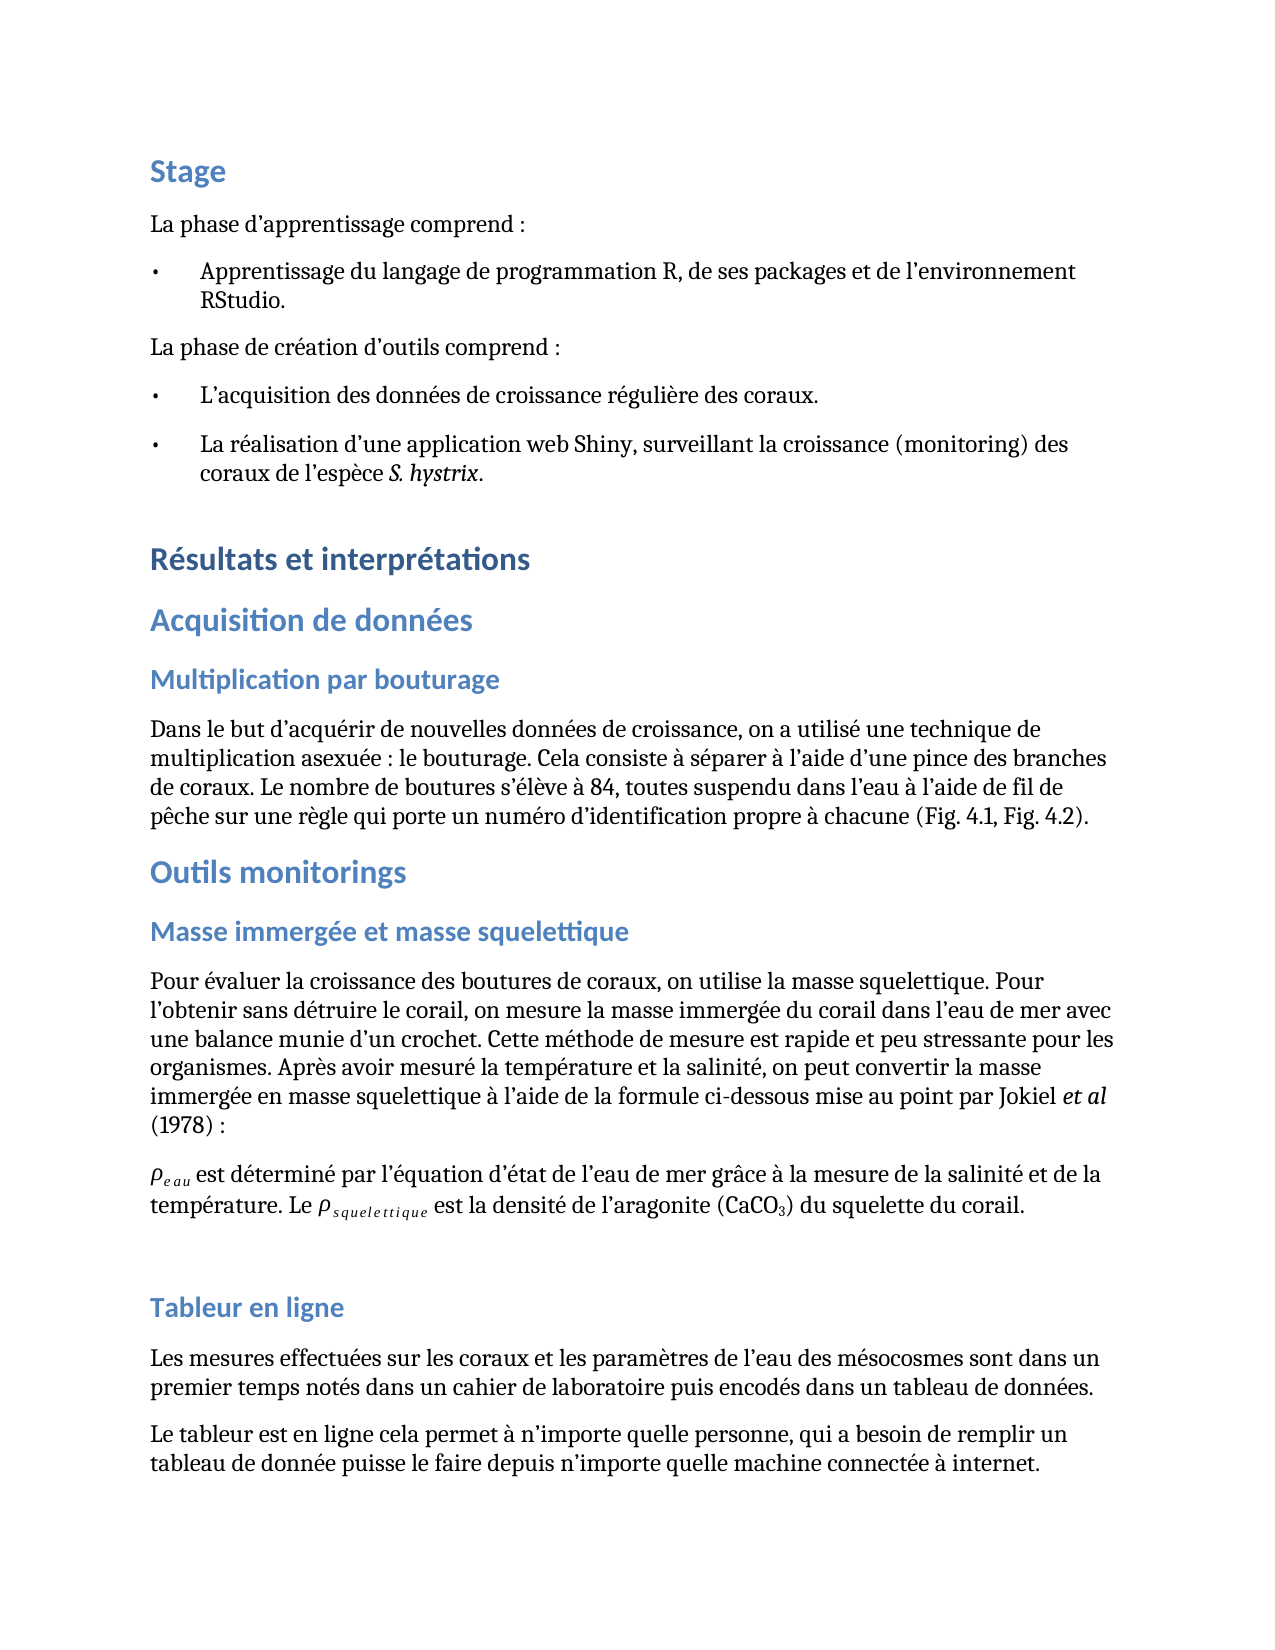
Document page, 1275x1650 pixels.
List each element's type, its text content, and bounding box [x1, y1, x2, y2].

subtitle Stage [150, 150, 1125, 191]
subtitle Multiplication par bouturage [150, 661, 1125, 697]
text Pour évaluer la croissance des boutures de coraux, on utilise la masse squelettique. Pour l’obtenir sans détruire le corail, on mesure la masse immergée du corail dans l’eau de mer avec une balance munie d’un crochet. Cette méthode de mesure est rapide et peu stressante pour les organismes. Après avoir mesuré la température et la salinité, on peut convertir la masse immergée en masse squelettique à l’aide de la formule ci-dessous mise au point par Jokiel et al (1978) : [150, 967, 1125, 1139]
subtitle Masse immergée et masse squelettique [150, 913, 1125, 948]
subtitle Tableur en ligne [150, 1289, 1125, 1325]
text Le tableur est en ligne cela permet à n’importe quelle personne, qui a besoin de remplir un tableau de donnée puisse le faire depuis n’importe quelle machine connectée à internet. [150, 1420, 1125, 1477]
text La phase d’apprentissage comprend : [150, 209, 1125, 238]
subtitle Résultats et interprétations [150, 538, 1125, 578]
text Les mesures effectuées sur les coraux et les paramètres de l’eau des mésocosmes sont dans un premier temps notés dans un cahier de laboratoire puis encodés dans un tableau de données. [150, 1344, 1125, 1401]
list Apprentissage du langage de programmation R, de ses packages et de l’environnement RStudio. [150, 257, 1125, 314]
list L’acquisition des données de croissance régulière des coraux. [150, 381, 1125, 409]
text Dans le but d’acquérir de nouvelles données de croissance, on a utilisé une technique de multiplication asexuée : le bouturage. Cela consiste à séparer à l’aide d’une pince des branches de coraux. Le nombre de boutures s’élève à 84, toutes suspendu dans l’eau à l’aide de fil de pêche sur une règle qui porte un numéro d’identification propre à chacune (Fig. 4.1, Fig. 4.2). [150, 715, 1125, 830]
subtitle Acquisition de données [150, 599, 1125, 640]
list La réalisation d’une application web Shiny, surveillant la croissance (monitoring) des coraux de l’espèce S. hystrix. [150, 430, 1125, 488]
text est déterminé par l’équation d’état de l’eau de mer grâce à la mesure de la salinité et de la température. Le est la densité de l’aragonite (CaCO3) du squelette du corail. [150, 1158, 1125, 1221]
text La phase de création d’outils comprend : [150, 333, 1125, 362]
subtitle Outils monitorings [150, 851, 1125, 892]
